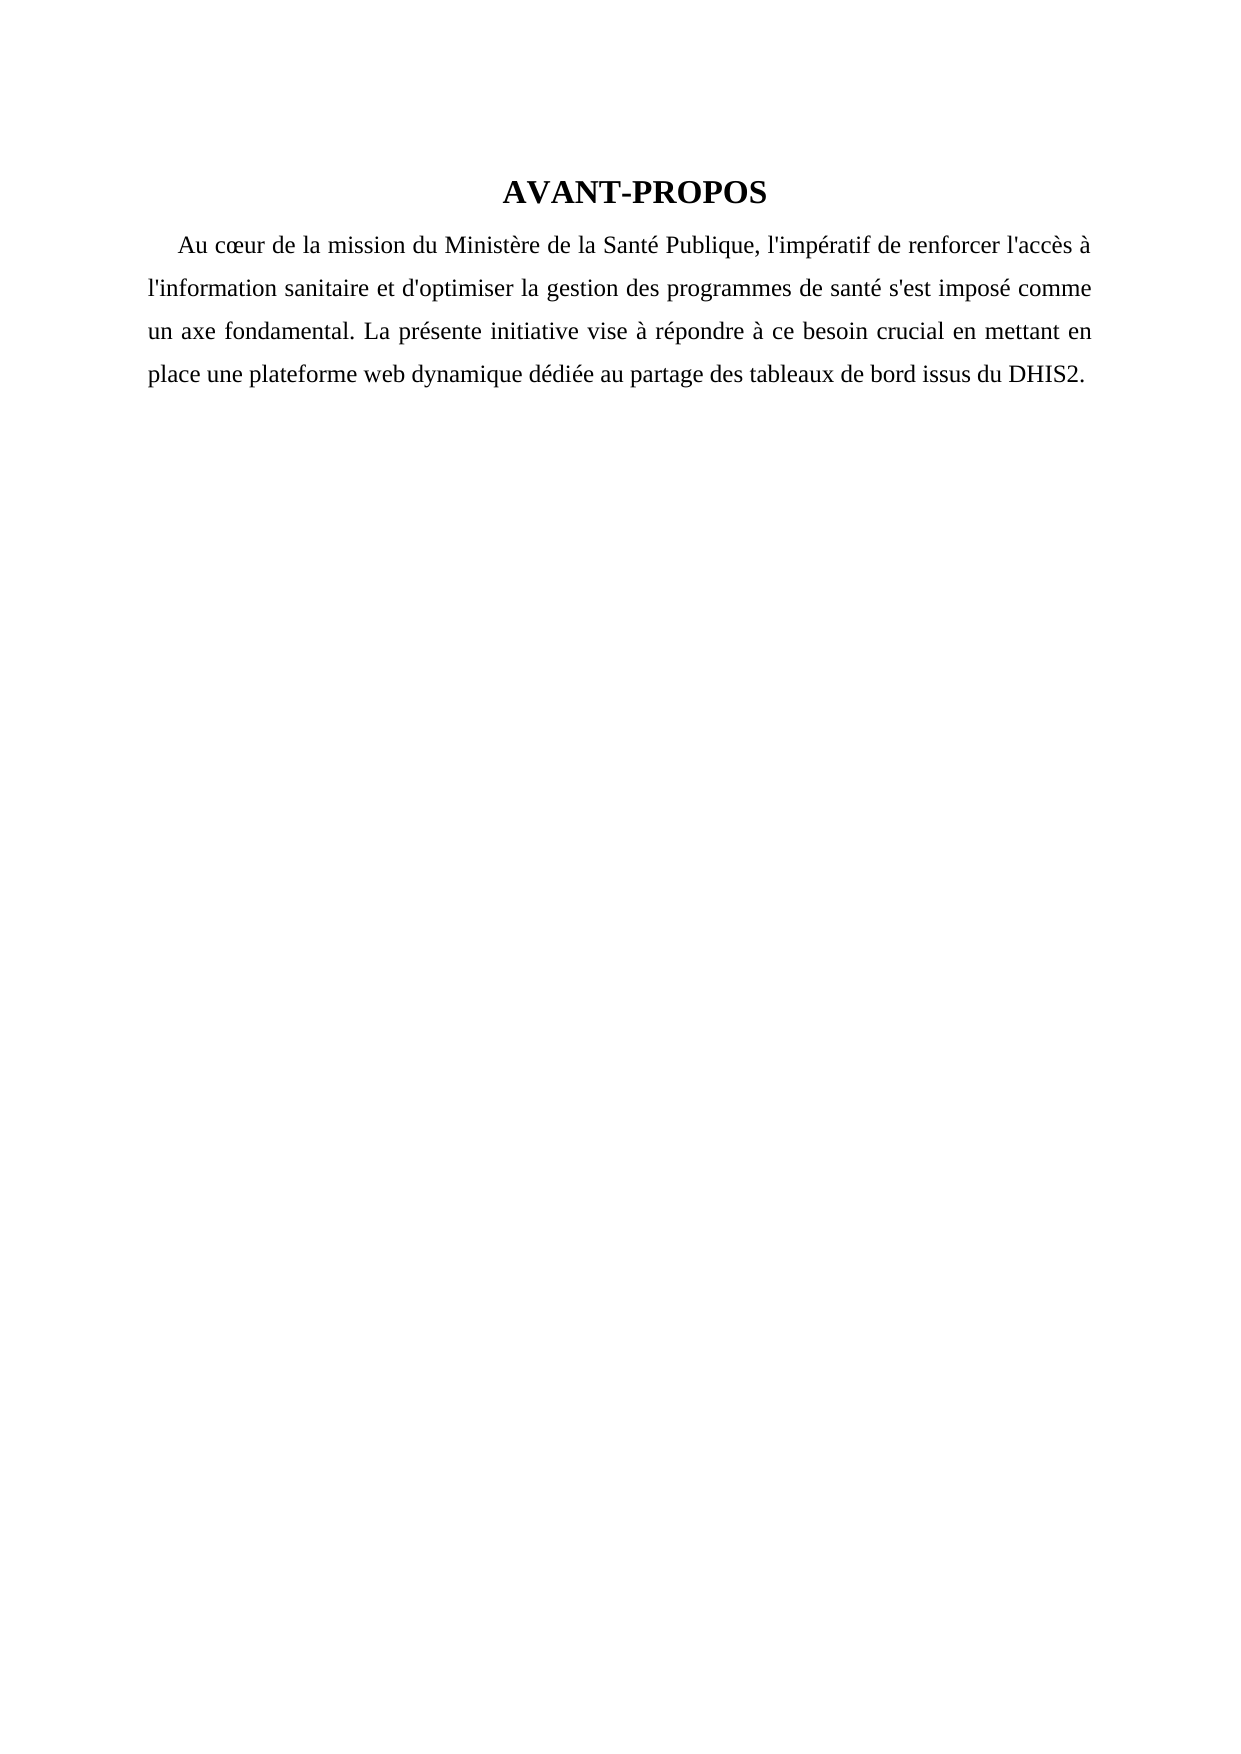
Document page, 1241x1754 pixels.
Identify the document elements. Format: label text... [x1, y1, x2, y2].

text Au cœur de la mission du Ministère de la Santé Publique, l'impératif de renforcer l'accès à l'information sanitaire et d'optimiser la gestion des programmes de santé s'est imposé comme un axe fondamental. La présente initiative vise à répondre à ce besoin crucial en mettant en place une plateforme web dynamique dédiée au partage des tableaux de bord issus du DHIS2. [148, 230, 1093, 388]
subtitle Avant-propos [148, 173, 1093, 211]
